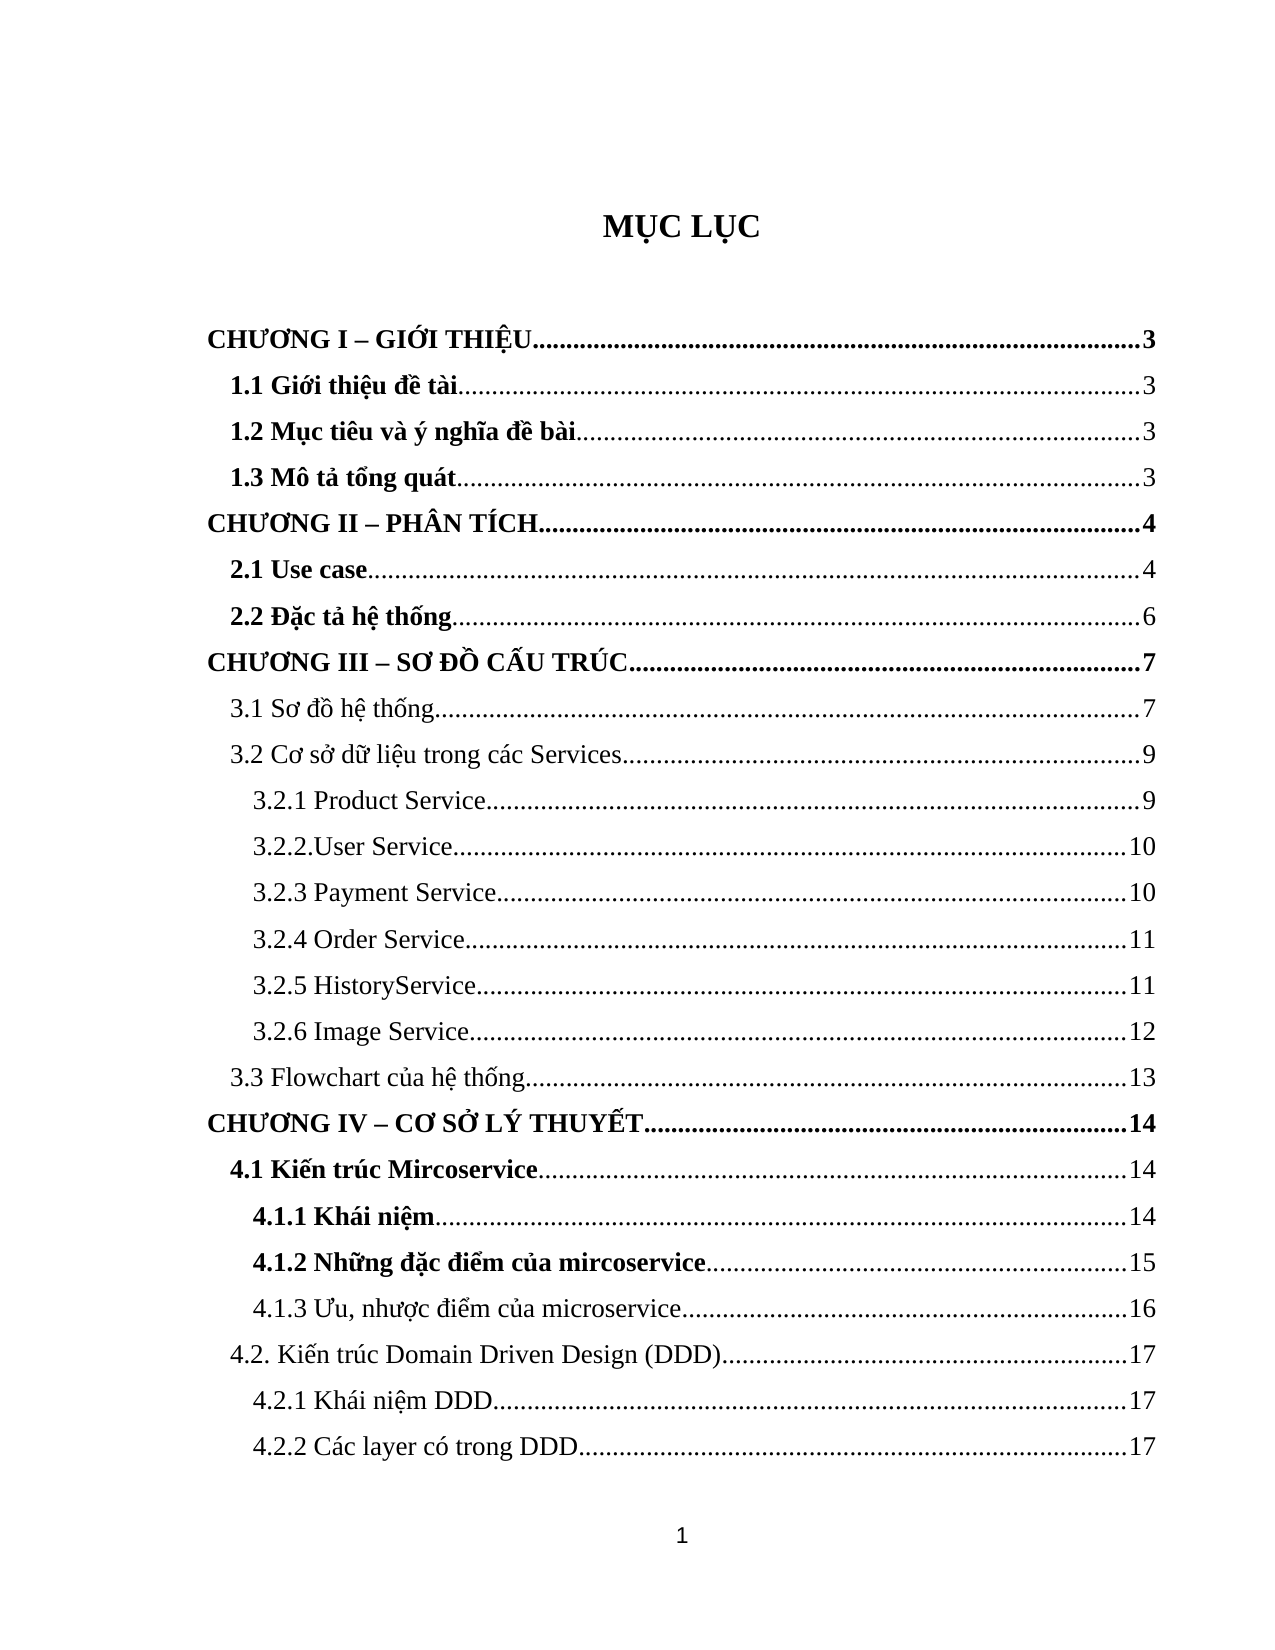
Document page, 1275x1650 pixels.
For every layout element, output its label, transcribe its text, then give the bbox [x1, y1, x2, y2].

text MỤC LỤC [207, 207, 1157, 245]
